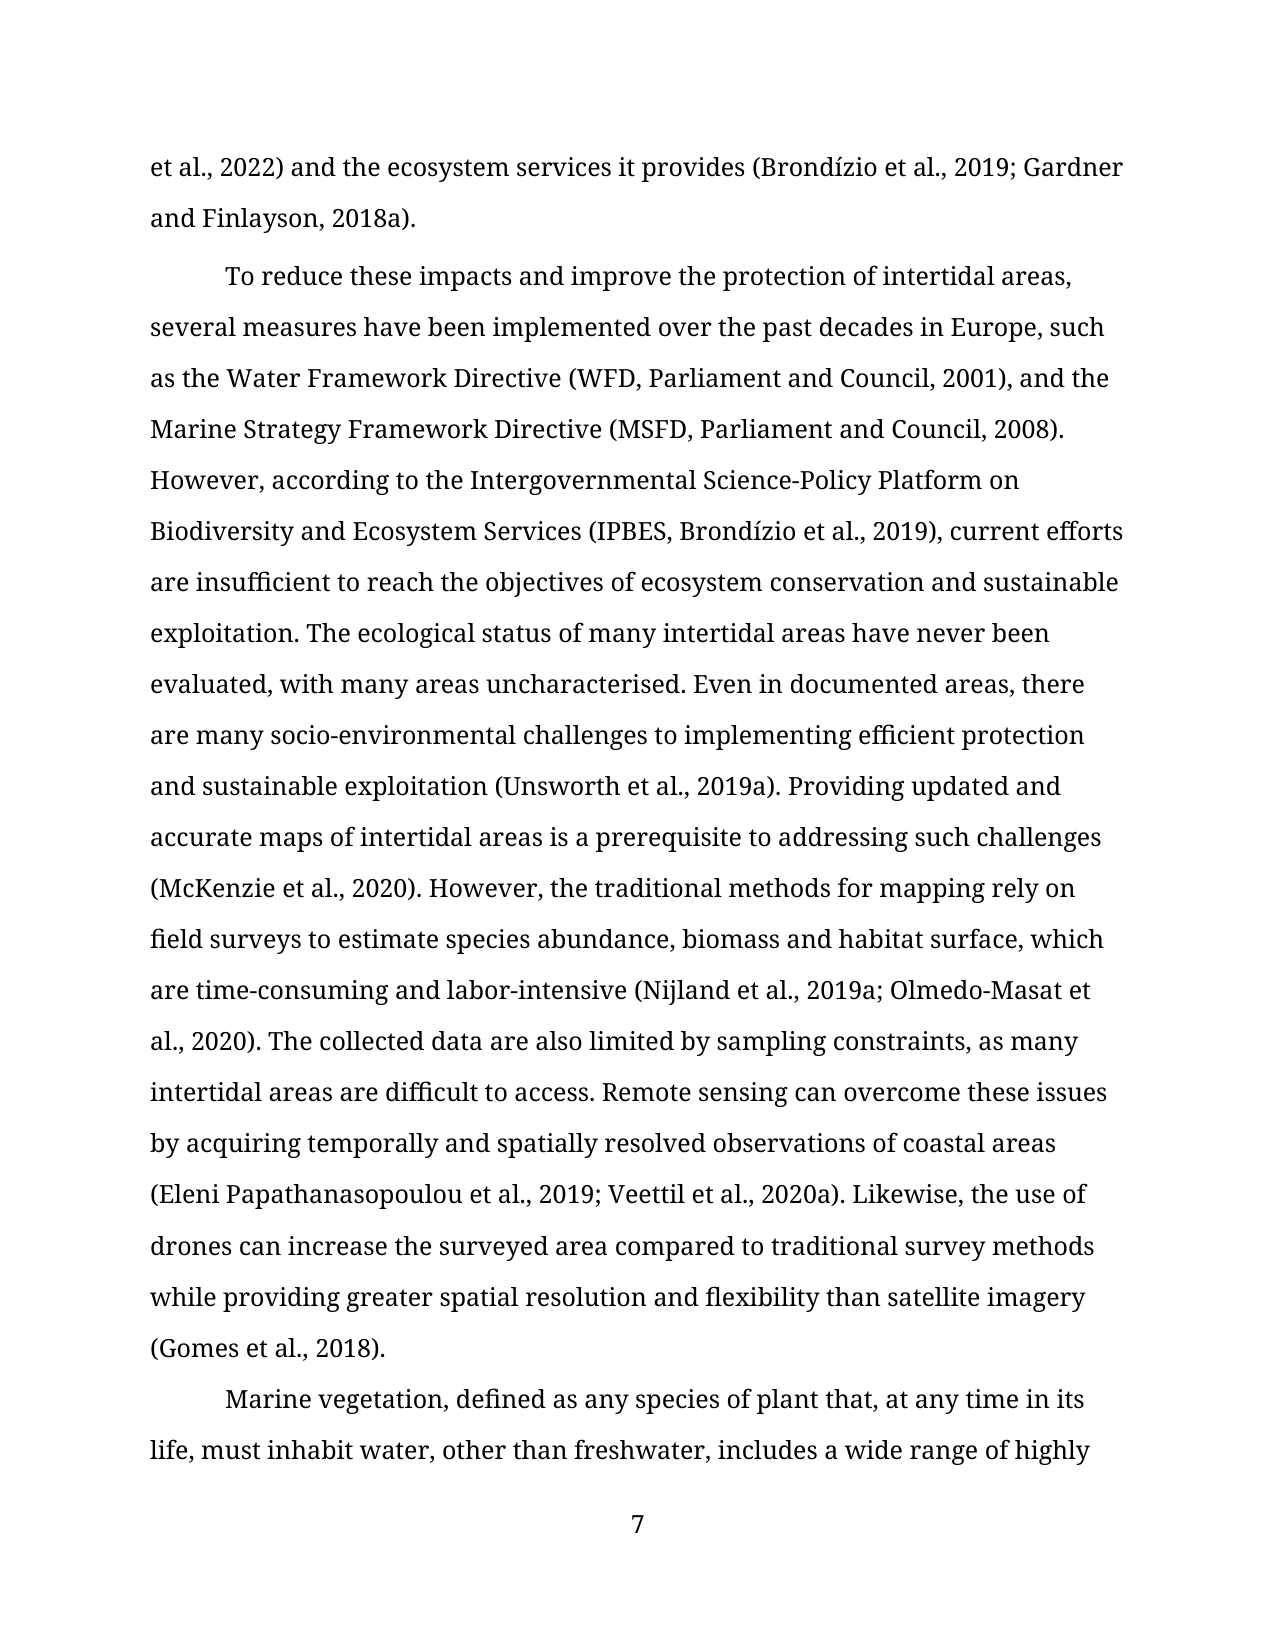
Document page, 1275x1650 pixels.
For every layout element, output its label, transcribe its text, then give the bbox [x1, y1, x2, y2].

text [150, 1381, 1125, 1466]
text To reduce these impacts and improve the protection of intertidal areas, several measures have been implemented over the past decades in Europe, such as the Water Framework Directive (WFD, Parliament and Council, 2001), and the Marine Strategy Framework Directive (MSFD, Parliament and Council, 2008). However, according to the Intergovernmental Science-Policy Platform on Biodiversity and Ecosystem Services (IPBES, Brondízio et al., 2019), current efforts are insufficient to reach the objectives of ecosystem conservation and sustainable exploitation. The ecological status of many intertidal areas have never been evaluated, with many areas uncharacterised. Even in documented areas, there are many socio-environmental challenges to implementing efficient protection and sustainable exploitation (Unsworth et al., 2019a). Providing updated and accurate maps of intertidal areas is a prerequisite to addressing such challenges (McKenzie et al., 2020). However, the traditional methods for mapping rely on field surveys to estimate species abundance, biomass and habitat surface, which are time-consuming and labor-intensive (Nijland et al., 2019a; Olmedo-Masat et al., 2020). The collected data are also limited by sampling constraints, as many intertidal areas are difficult to access. Remote sensing can overcome these issues by acquiring temporally and spatially resolved observations of coastal areas (Eleni Papathanasopoulou et al., 2019; Veettil et al., 2020a). Likewise, the use of drones can increase the surveyed area compared to traditional survey methods while providing greater spatial resolution and flexibility than satellite imagery (Gomes et al., 2018). [150, 258, 1125, 1364]
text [150, 150, 1125, 235]
